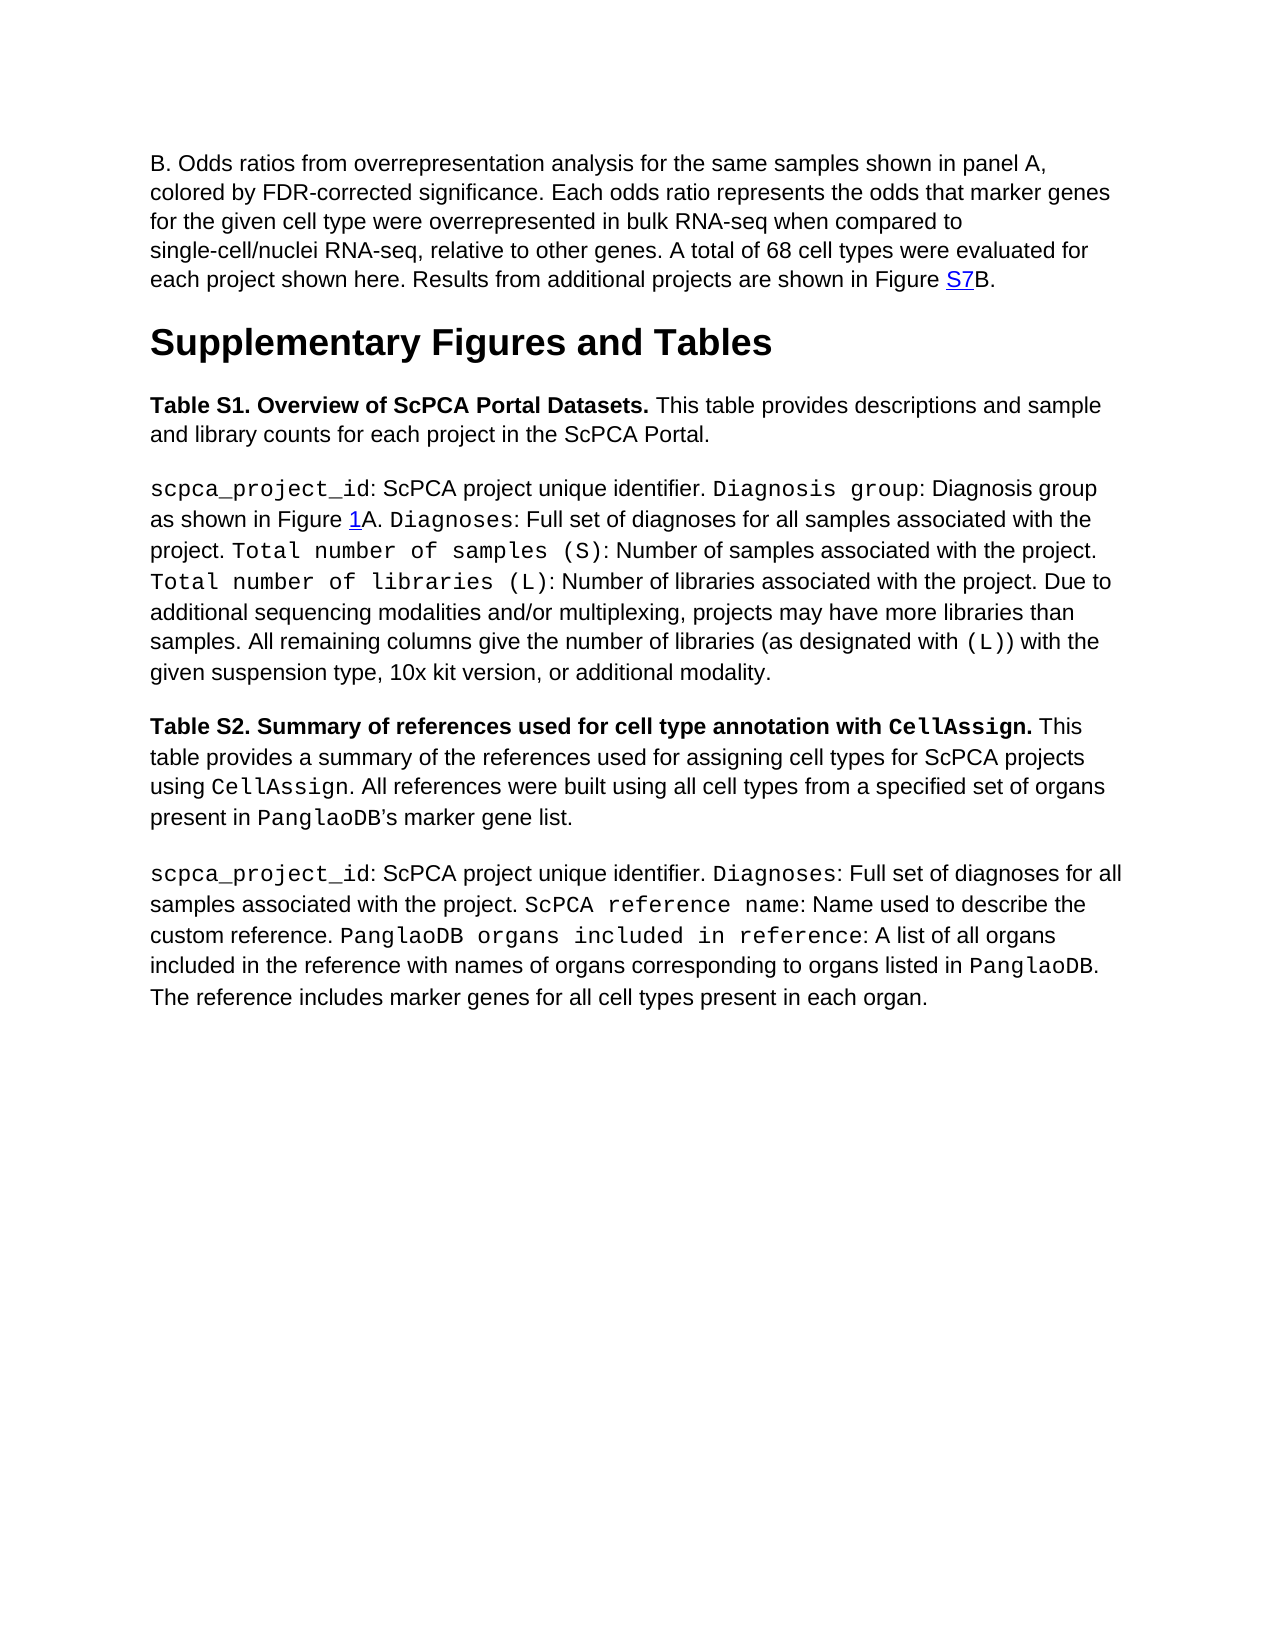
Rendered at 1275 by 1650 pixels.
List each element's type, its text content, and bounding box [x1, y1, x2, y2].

text scpca_project_id: ScPCA project unique identifier. Diagnosis group: Diagnosis group as shown in Figure 1A. Diagnoses: Full set of diagnoses for all samples associated with the project. Total number of samples (S): Number of samples associated with the project. Total number of libraries (L): Number of libraries associated with the project. Due to additional sequencing modalities and/or multiplexing, projects may have more libraries than samples. All remaining columns give the number of libraries (as designated with (L)) with the given suspension type, 10x kit version, or additional modality. [150, 475, 1125, 685]
text B. Odds ratios from overrepresentation analysis for the same samples shown in panel A, colored by FDR-corrected significance. Each odds ratio represents the odds that marker genes for the given cell type were overrepresented in bulk RNA-seq when compared to single-cell/nuclei RNA-seq, relative to other genes. A total of 68 cell types were evaluated for each project shown here. Results from additional projects are shown in Figure S7B. [150, 150, 1125, 292]
subtitle Supplementary Figures and Tables [150, 320, 1125, 363]
text Table S2. Summary of references used for cell type annotation with CellAssign. This table provides a summary of the references used for assigning cell types for ScPCA projects using CellAssign. All references were built using all cell types from a specified set of organs present in PanglaoDB’s marker gene list. [150, 713, 1125, 832]
text Table S1. Overview of ScPCA Portal Datasets. This table provides descriptions and sample and library counts for each project in the ScPCA Portal. [150, 392, 1125, 447]
text scpca_project_id: ScPCA project unique identifier. Diagnoses: Full set of diagnoses for all samples associated with the project. ScPCA reference name: Name used to describe the custom reference. PanglaoDB organs included in reference: A list of all organs included in the reference with names of organs corresponding to organs listed in PanglaoDB. The reference includes marker genes for all cell types present in each organ. [150, 860, 1125, 1010]
